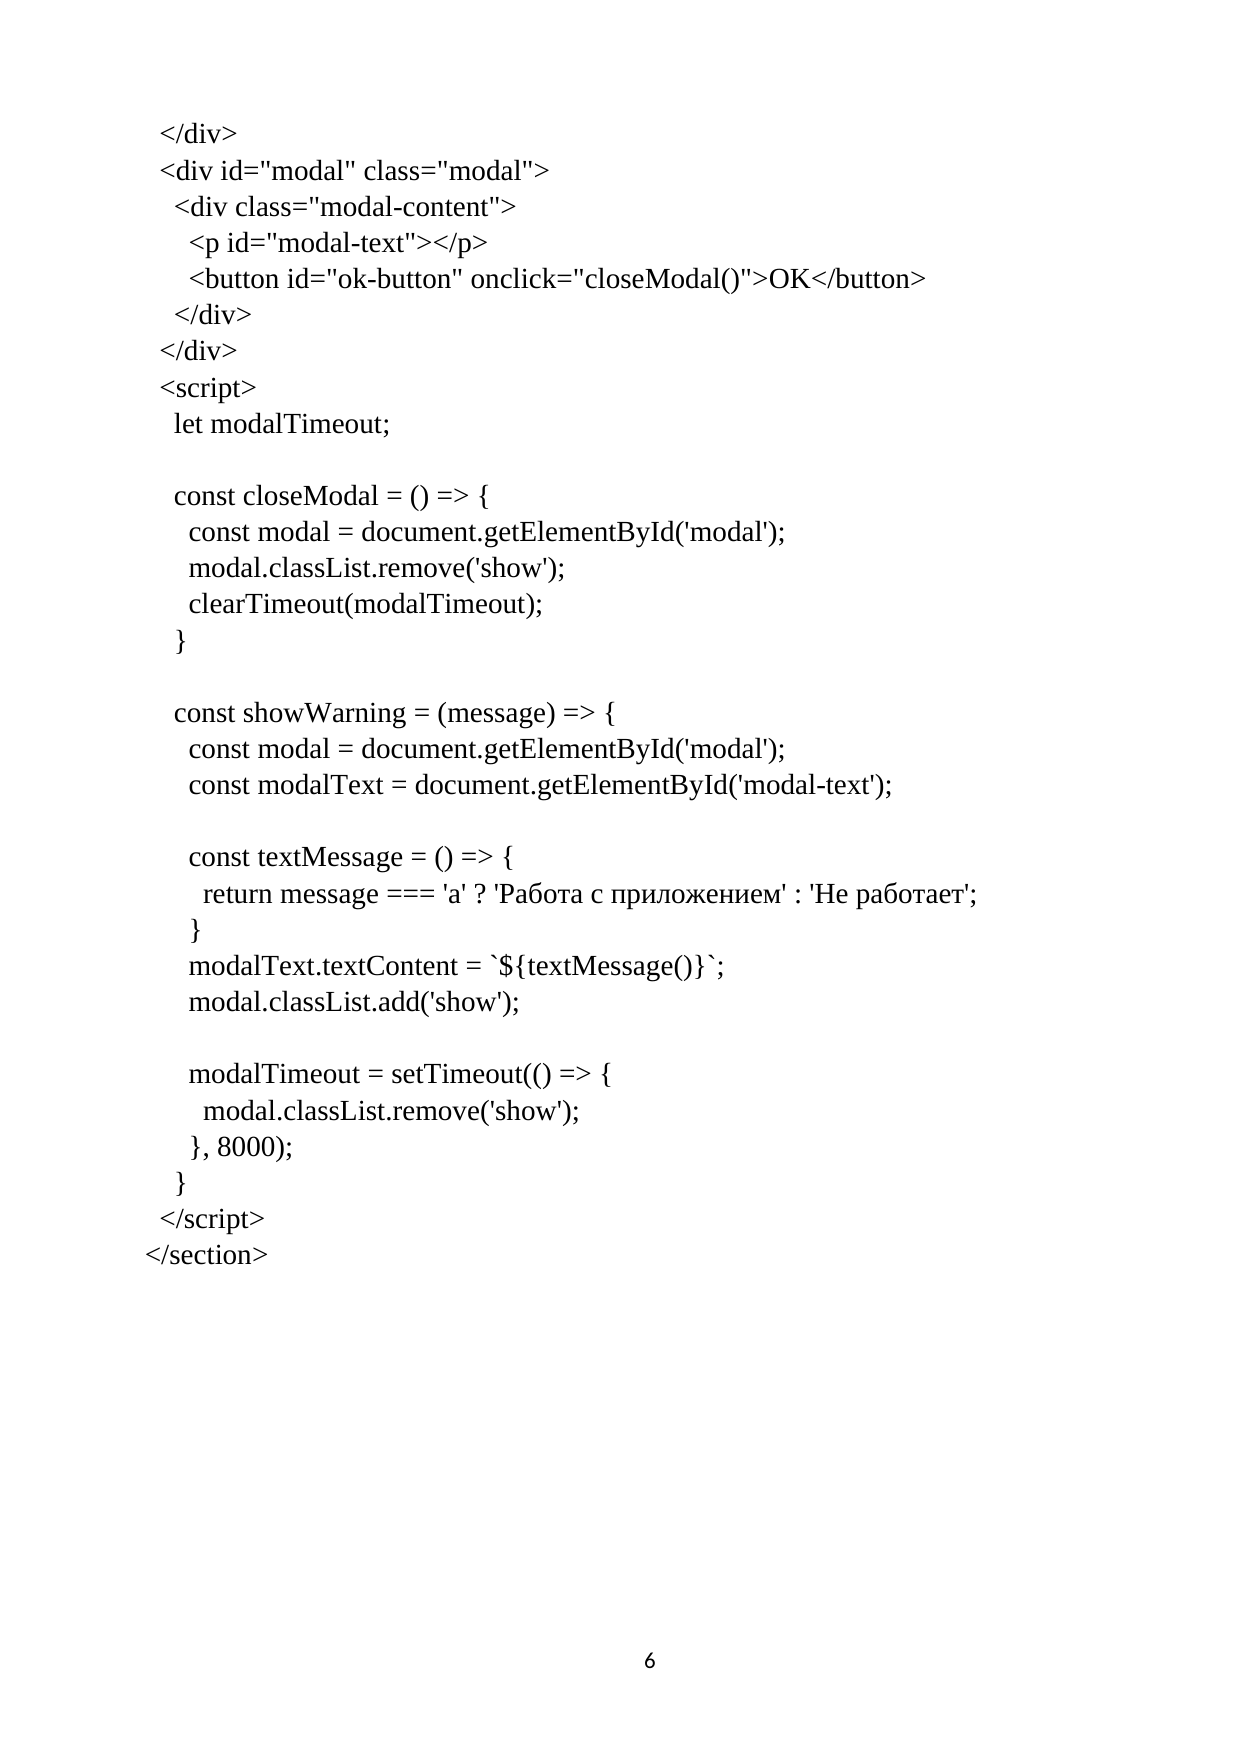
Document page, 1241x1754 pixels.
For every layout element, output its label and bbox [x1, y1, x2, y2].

text [144, 117, 1155, 1271]
